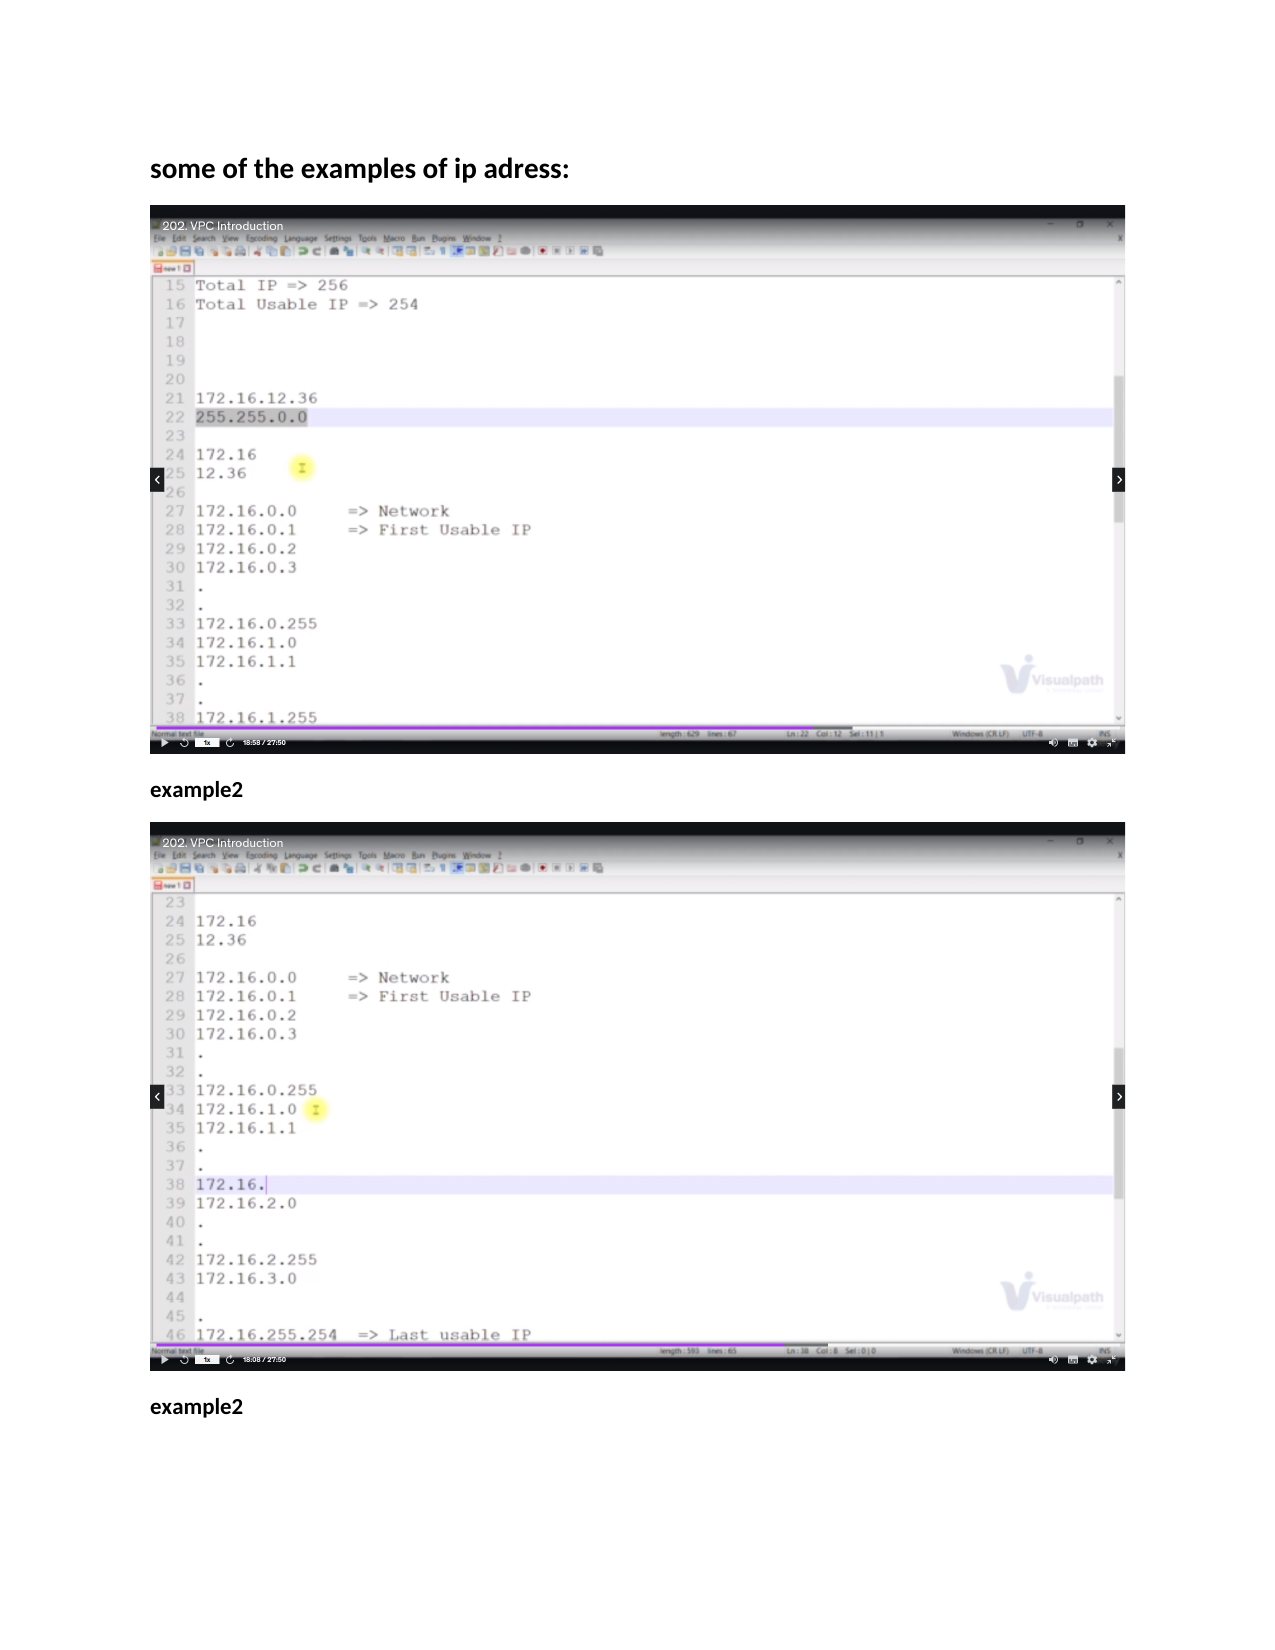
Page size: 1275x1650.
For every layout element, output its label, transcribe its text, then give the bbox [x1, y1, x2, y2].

text example2 [150, 1371, 1125, 1420]
text example2 [150, 754, 1125, 803]
picture [150, 822, 1125, 1371]
text some of the examples of ip adress: [150, 150, 1125, 186]
picture [150, 205, 1125, 754]
